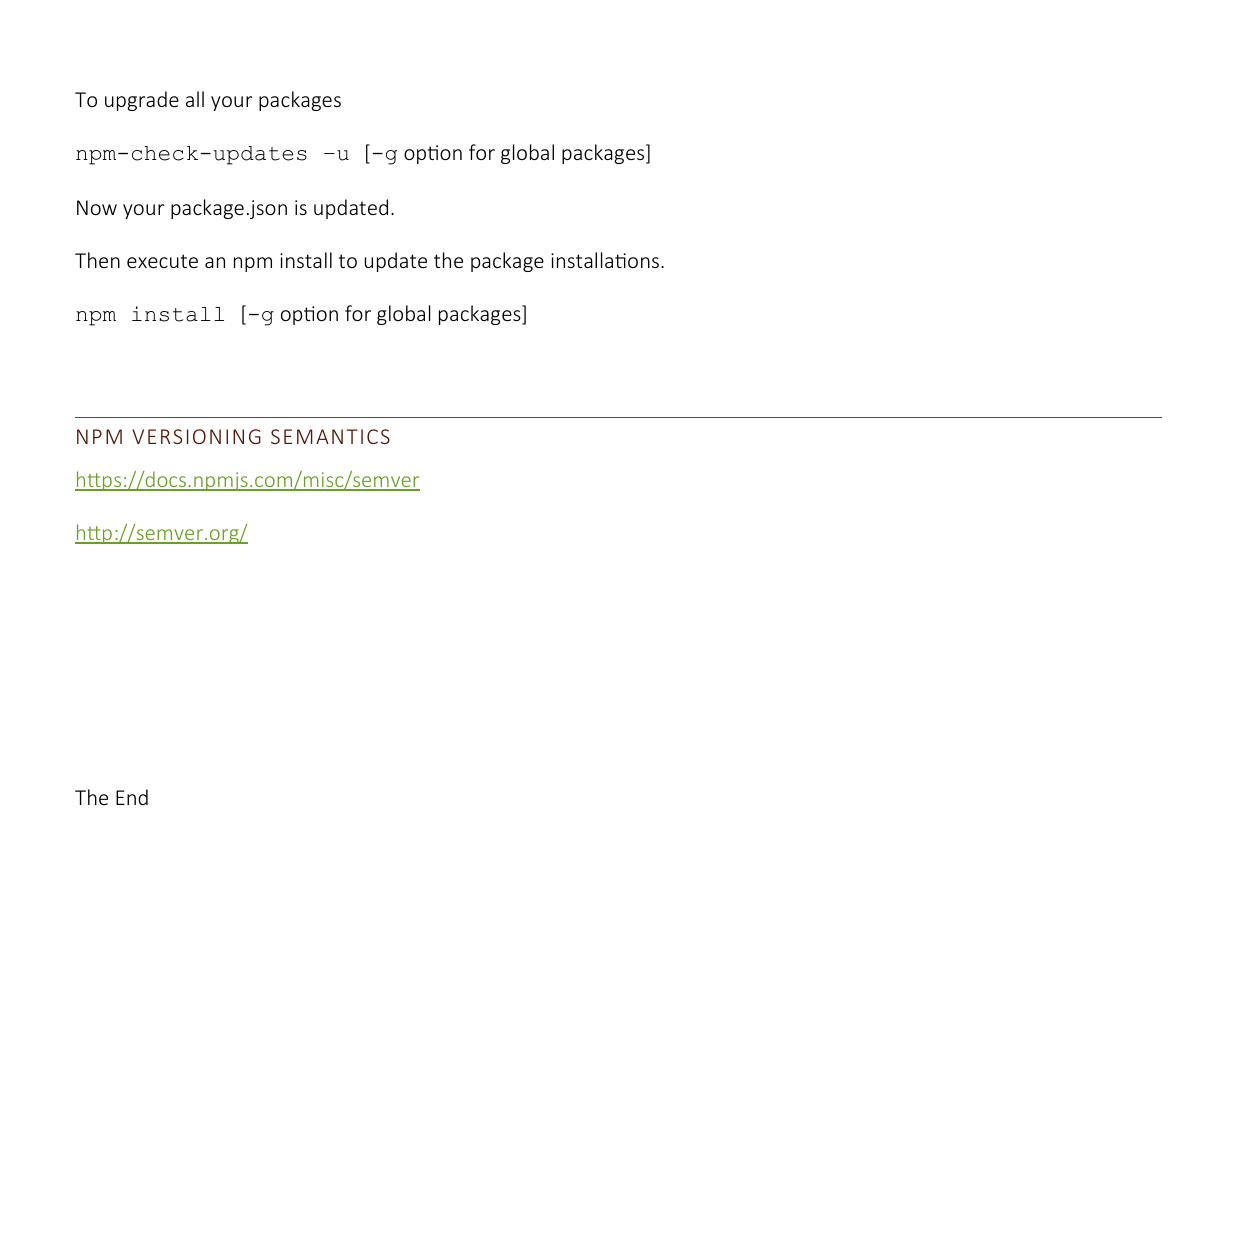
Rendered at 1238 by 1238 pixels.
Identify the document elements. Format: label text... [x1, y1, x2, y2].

subtitle npm versioning semantics [75, 418, 1162, 450]
text To upgrade all your packages [75, 85, 1162, 113]
text The End [75, 783, 1162, 811]
text https://docs.npmjs.com/misc/semver [75, 465, 1162, 493]
text Then execute an npm install to update the package installations. [75, 246, 1162, 274]
text http://semver.org/ [75, 518, 1162, 546]
text npm-check-updates –u [-g option for global packages] [75, 138, 1162, 168]
text npm install [-g option for global packages] [75, 299, 1162, 328]
text Now your package.json is updated. [75, 193, 1162, 221]
